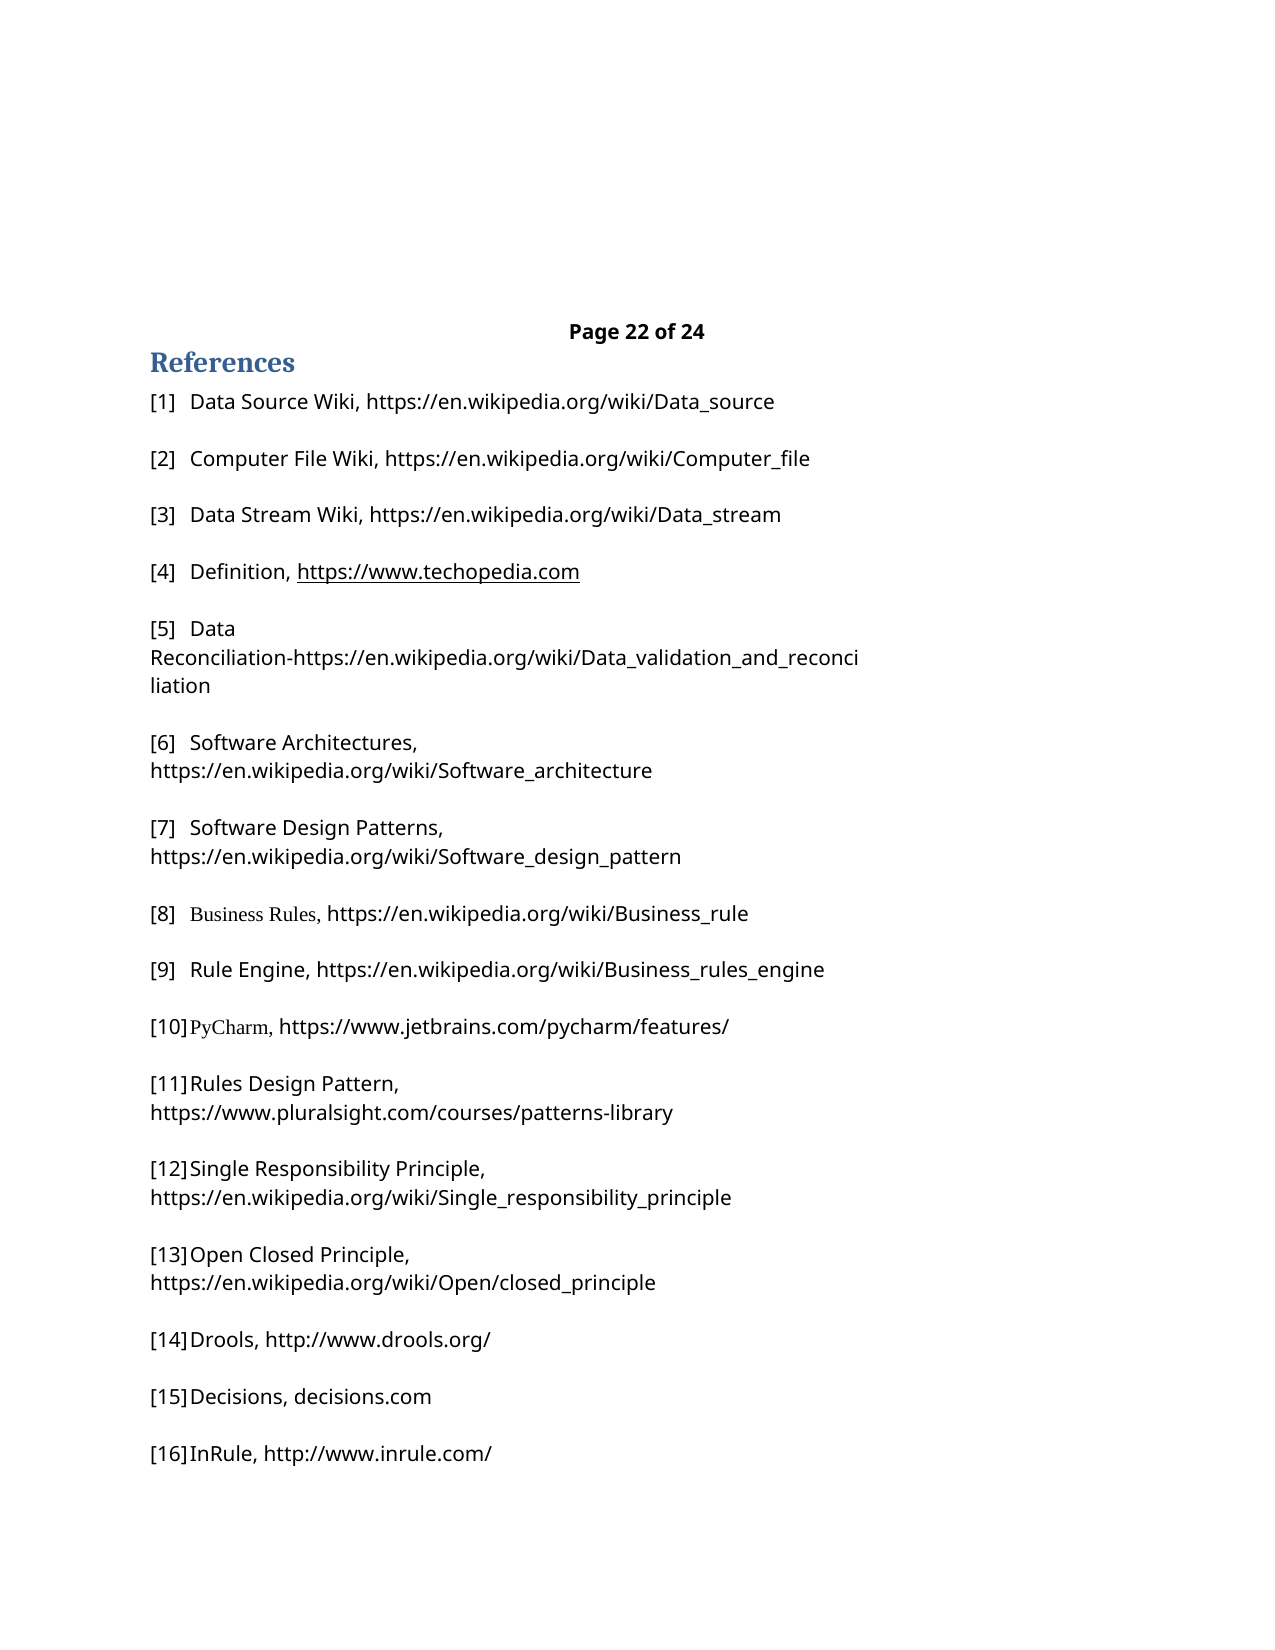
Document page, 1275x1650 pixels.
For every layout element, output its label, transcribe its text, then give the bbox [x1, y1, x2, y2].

list Rules Design Pattern, https://www.pluralsight.com/courses/patterns-library [150, 1069, 860, 1126]
list Rule Engine, https://en.wikipedia.org/wiki/Business_rules_engine [150, 956, 860, 984]
list Single Responsibility Principle, https://en.wikipedia.org/wiki/Single_responsibility_principle [150, 1154, 860, 1211]
list Open Closed Principle, https://en.wikipedia.org/wiki/Open/closed_principle [150, 1240, 860, 1297]
list Data Stream Wiki, https://en.wikipedia.org/wiki/Data_stream [150, 501, 1123, 529]
list Business Rules, https://en.wikipedia.org/wiki/Business_rule [150, 899, 860, 927]
list Drools, http://www.drools.org/ [150, 1325, 860, 1354]
list Data Reconciliation-https://en.wikipedia.org/wiki/Data_validation_and_reconciliation [150, 614, 860, 699]
list PyCharm, https://www.jetbrains.com/pycharm/features/ [150, 1012, 860, 1041]
list Definition, https://www.techopedia.com [150, 557, 1123, 586]
list Computer File Wiki, https://en.wikipedia.org/wiki/Computer_file [150, 444, 1023, 472]
subtitle References [150, 346, 1123, 379]
list Software Design Patterns, https://en.wikipedia.org/wiki/Software_design_pattern [150, 813, 860, 870]
text Page 22 of 24 [150, 317, 1123, 346]
list InRule, http://www.inrule.com/ [150, 1439, 860, 1467]
list Data Source Wiki, https://en.wikipedia.org/wiki/Data_source [150, 387, 1123, 415]
list Software Architectures, https://en.wikipedia.org/wiki/Software_architecture [150, 728, 860, 785]
list Decisions, decisions.com [150, 1382, 860, 1411]
